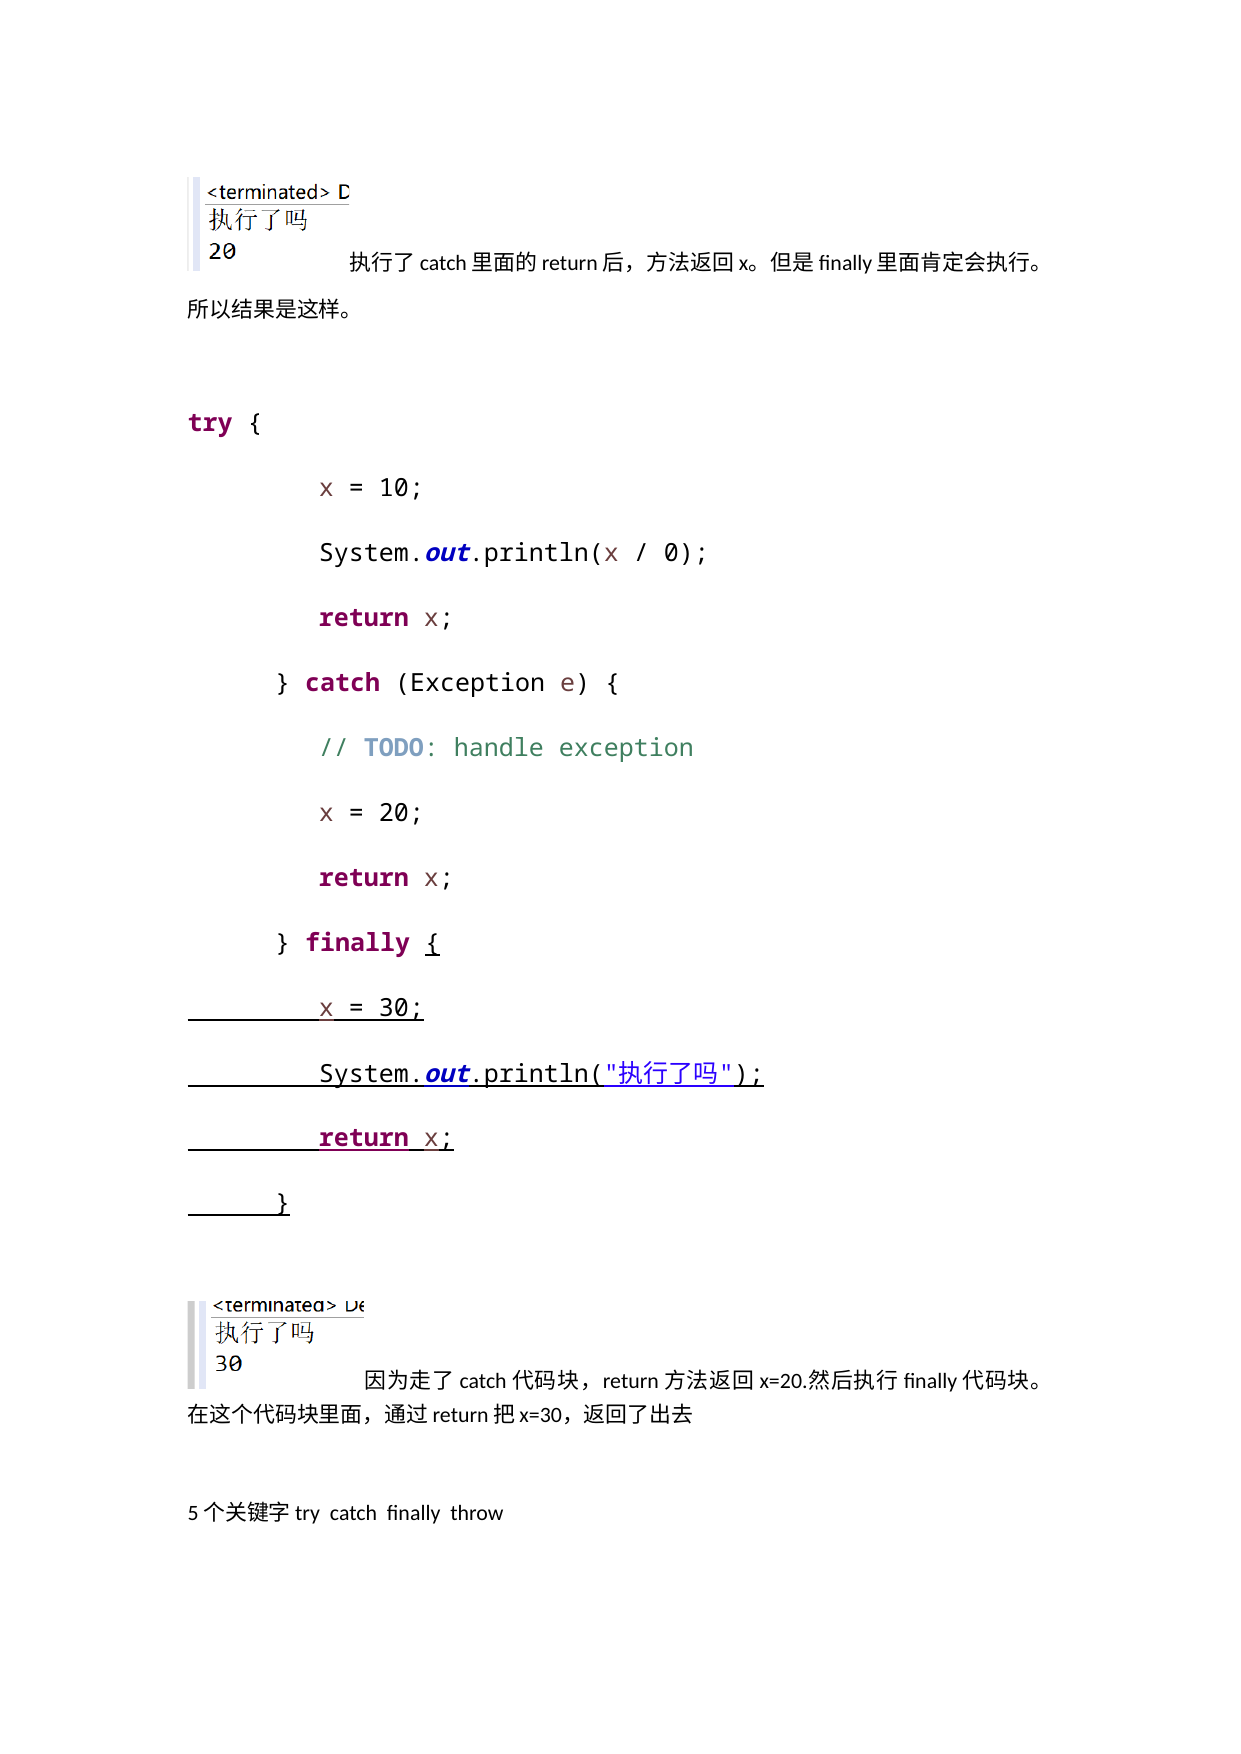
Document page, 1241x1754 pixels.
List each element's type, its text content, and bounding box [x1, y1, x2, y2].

text } catch (Exception e) { [187, 649, 1053, 714]
text System.out.println("执行了吗"); [187, 1039, 1053, 1104]
text try { [187, 389, 1053, 454]
text return x; [187, 844, 1053, 909]
text x = 30; [187, 974, 1053, 1039]
picture [187, 177, 350, 271]
text return x; [187, 1104, 1053, 1169]
text 因为走了catch代码块，return方法返回x=20.然后执行finally代码块。在这个代码块里面，通过return把x=30，返回了出去 [187, 1299, 1053, 1429]
text 执行了catch里面的return后，方法返回x。但是finally里面肯定会执行。所以结果是这样。 [187, 162, 1053, 324]
text 5个关键字try catch finally throw [187, 1494, 1053, 1527]
picture [187, 1301, 364, 1389]
text x = 10; [187, 454, 1053, 519]
text } finally { [187, 909, 1053, 974]
text x = 20; [187, 779, 1053, 844]
text return x; [187, 584, 1053, 649]
text System.out.println(x / 0); [187, 519, 1053, 584]
text } [187, 1169, 1053, 1234]
text // TODO: handle exception [187, 714, 1053, 779]
